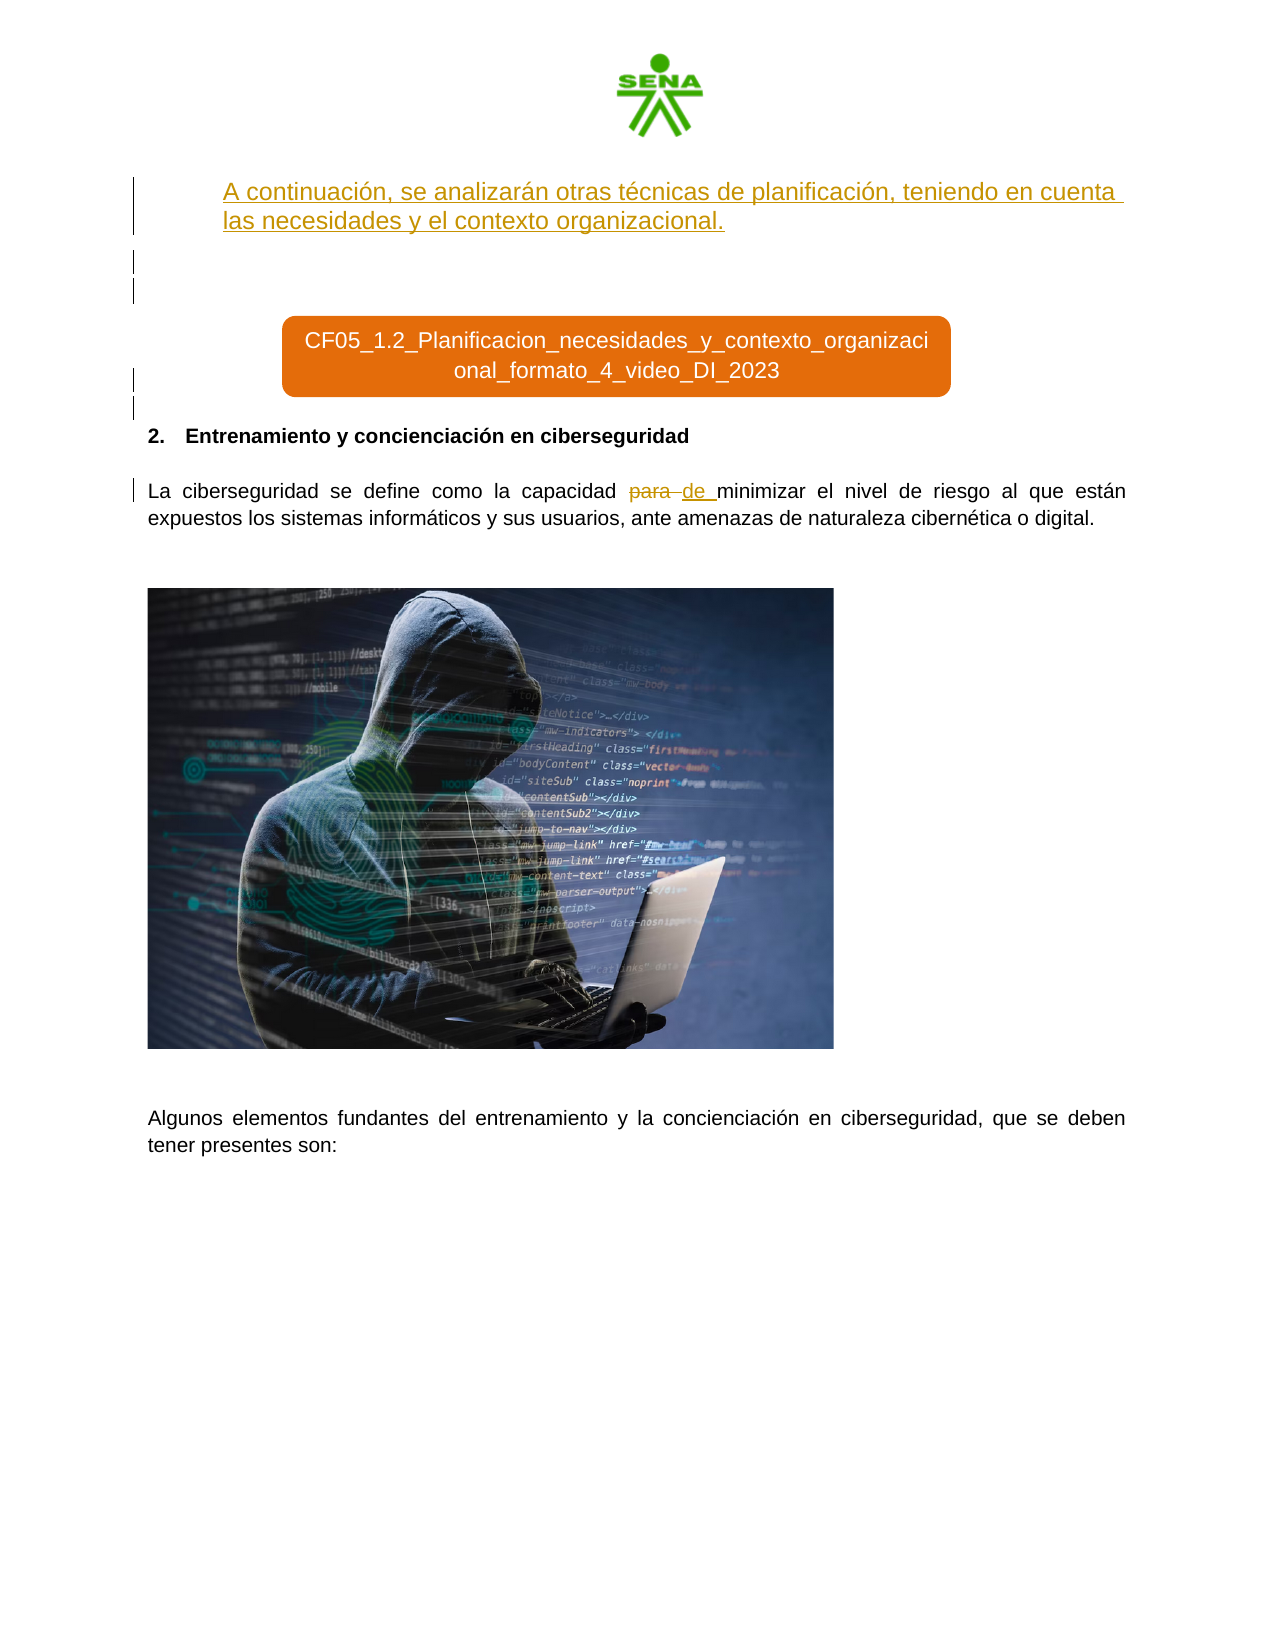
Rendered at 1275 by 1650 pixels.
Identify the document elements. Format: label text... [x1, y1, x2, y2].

text Algunos elementos fundantes del entrenamiento y la concienciación en ciberseguridad, que se deben tener presentes son: [148, 1106, 1127, 1157]
text La ciberseguridad se define como la capacidad minimizar el nivel de riesgo al que están expuestos los sistemas informáticos y sus usuarios, ante amenazas de naturaleza cibernética o digital. [148, 478, 1127, 530]
list Entrenamiento y concienciación en ciberseguridad [148, 423, 1127, 447]
picture [615, 46, 705, 145]
picture [147, 588, 834, 1049]
